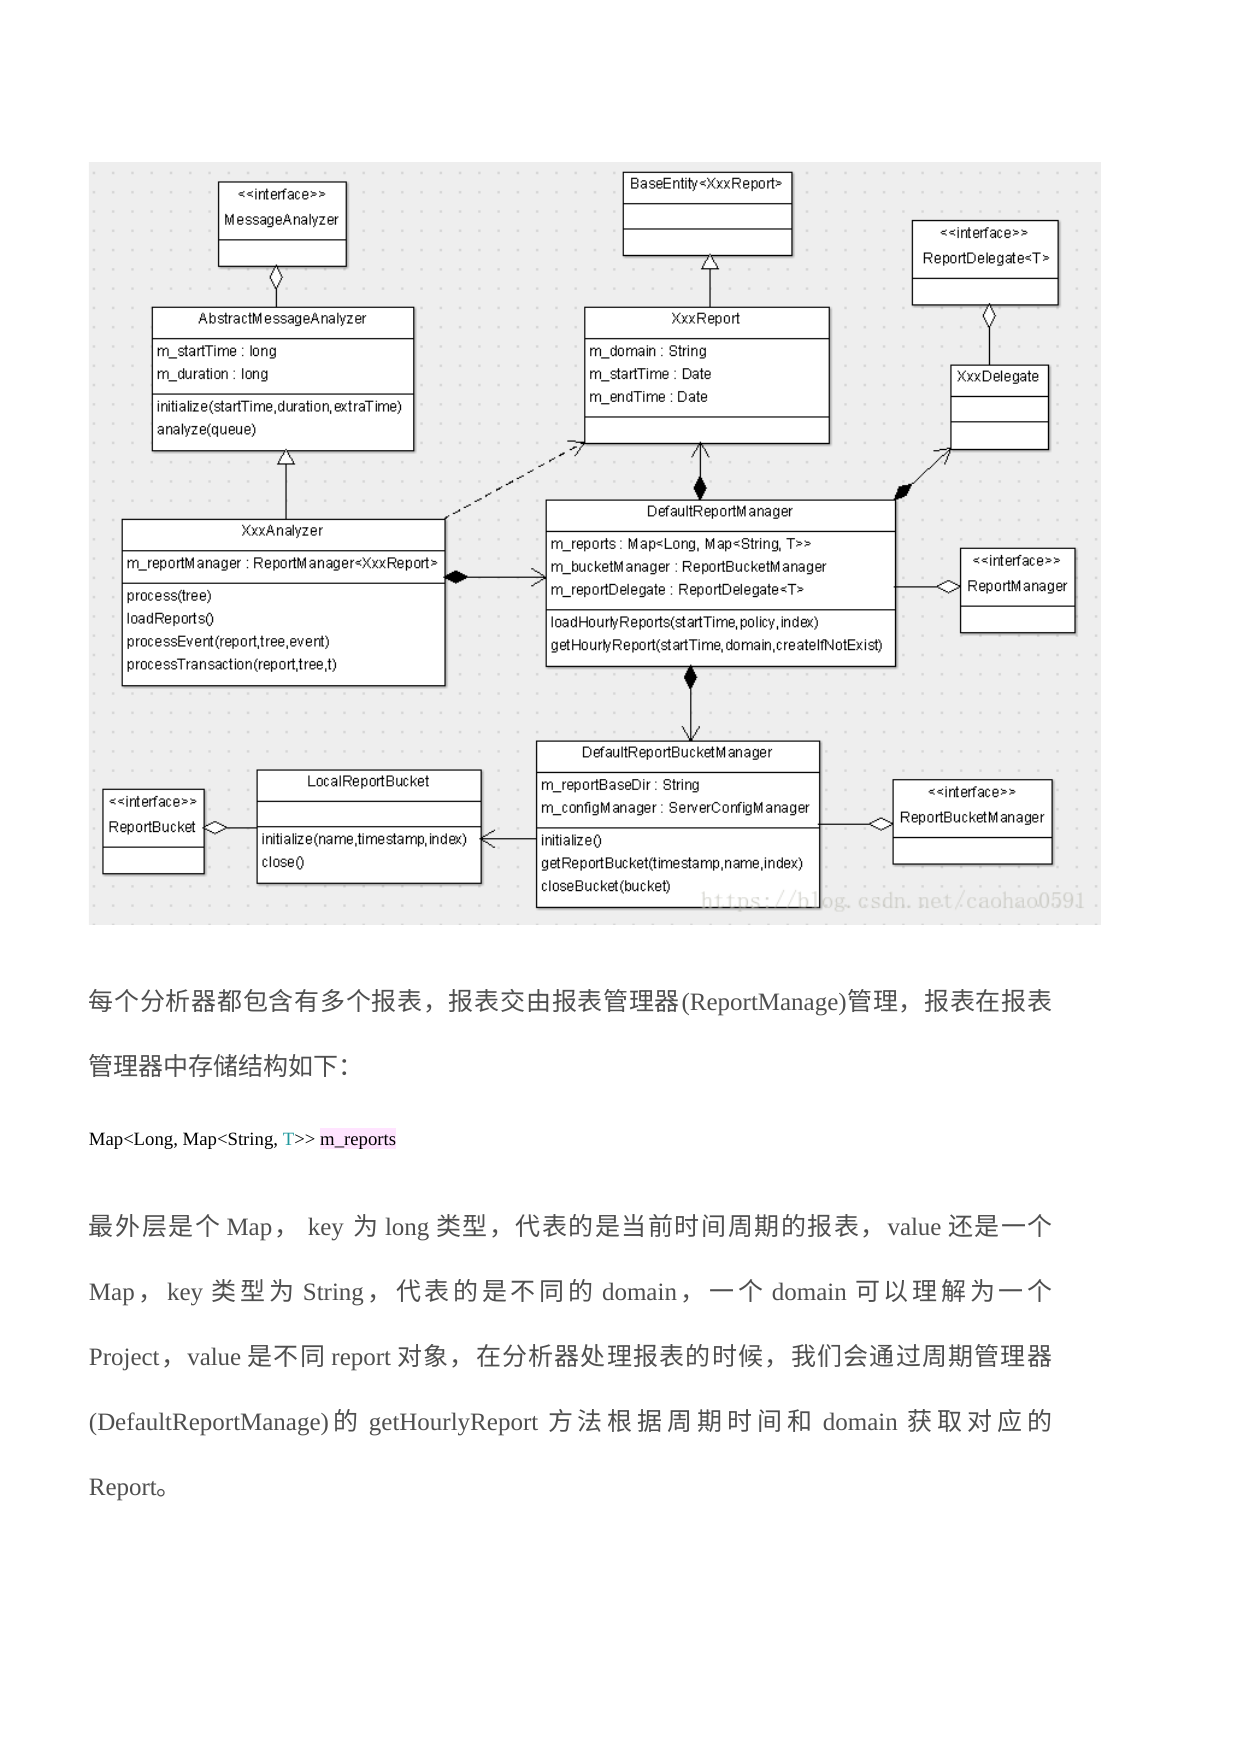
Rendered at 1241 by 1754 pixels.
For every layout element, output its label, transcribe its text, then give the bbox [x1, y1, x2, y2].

text Map<Long, Map<String, T>> m_reports [89, 1122, 1053, 1154]
text 最外层是个Map， key 为long类型，代表的是当前时间周期的报表，value还是一个Map，key类型为String，代表的是不同的domain，一个domain可以理解为一个 Project，value是不同report对象，在分析器处理报表的时候，我们会通过周期管理器(DefaultReportManage)的getHourlyReport方法根据周期时间和domain获取对应的Report。 [89, 1192, 1053, 1517]
picture [88, 162, 1101, 925]
text 每个分析器都包含有多个报表，报表交由报表管理器(ReportManage)管理，报表在报表管理器中存储结构如下： [89, 967, 1053, 1097]
